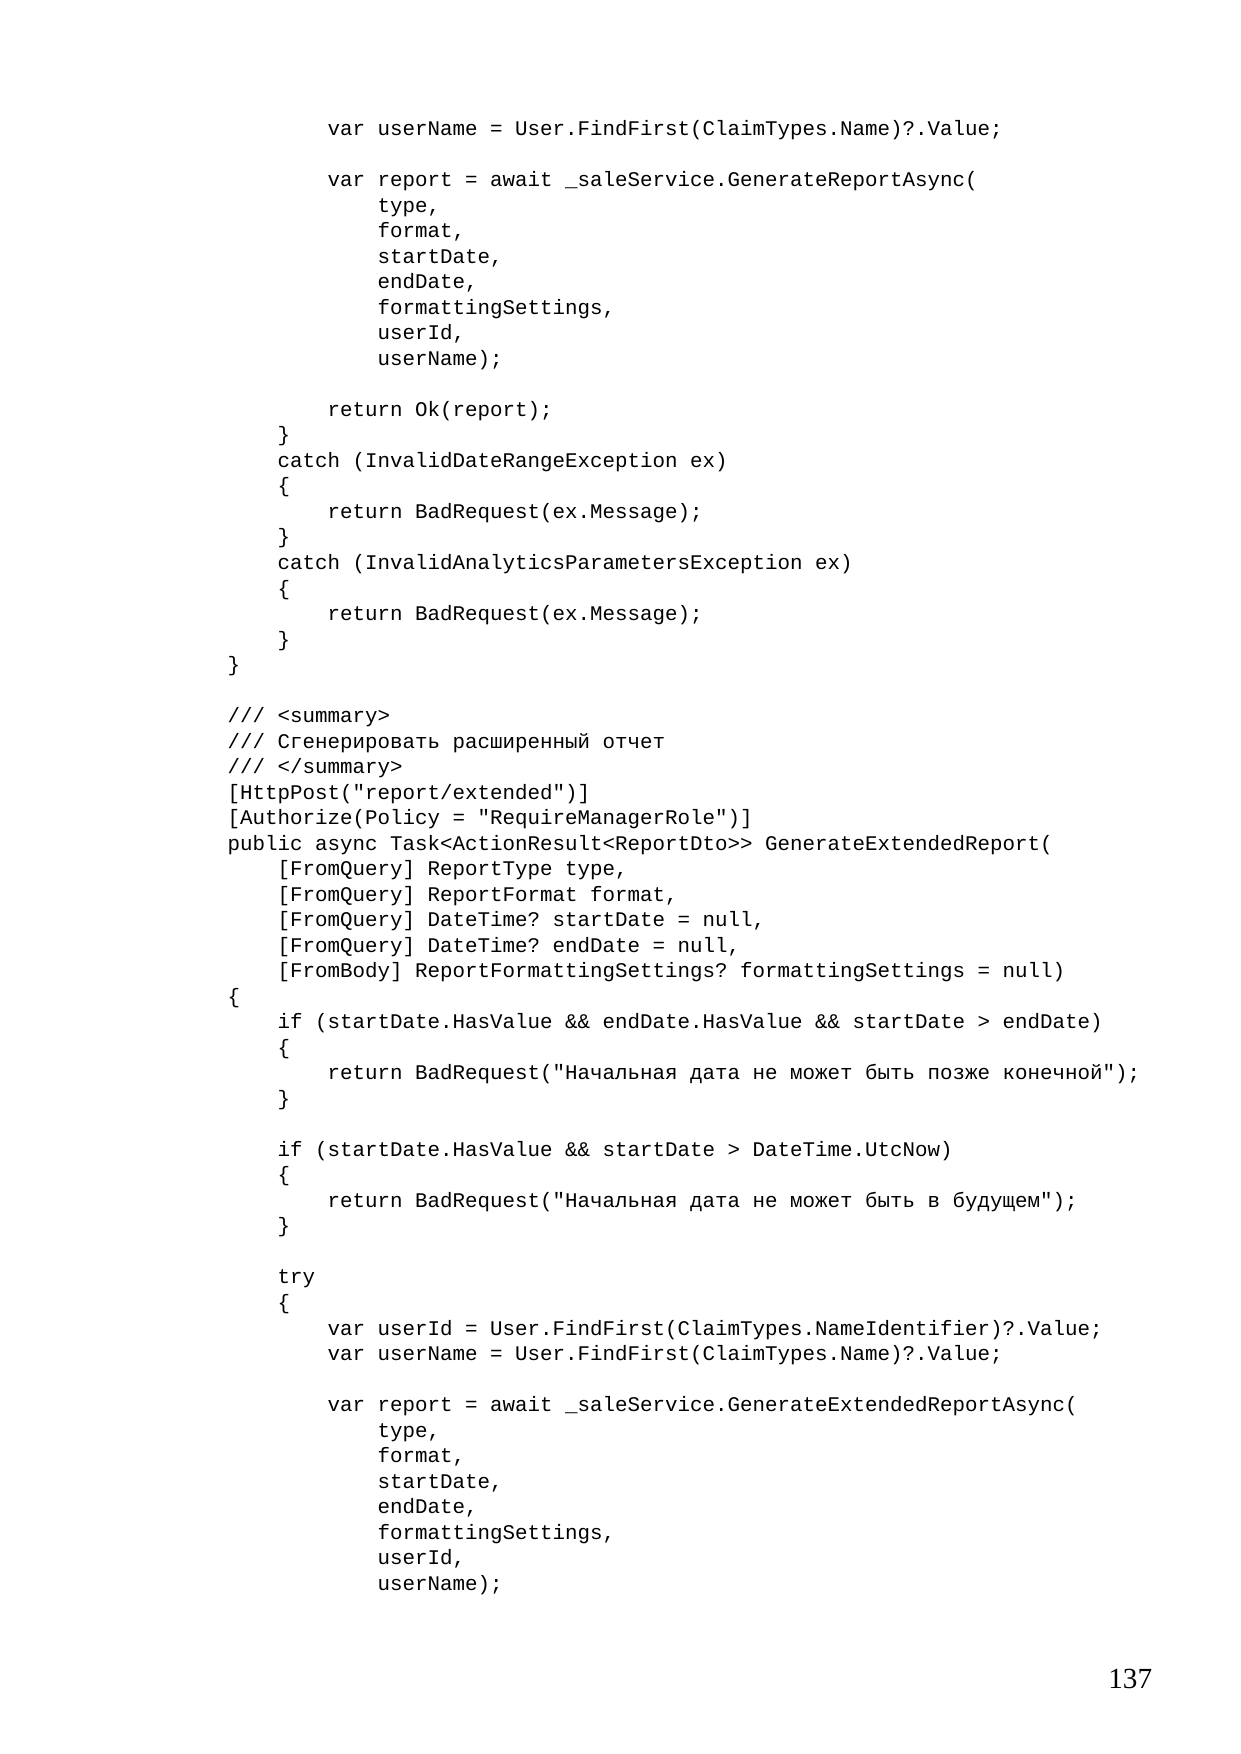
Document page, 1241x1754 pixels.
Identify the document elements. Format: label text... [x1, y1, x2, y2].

text [FromQuery] ReportType type, [177, 858, 1152, 882]
text { [177, 1037, 1152, 1061]
text userId, [177, 322, 1152, 346]
text { [177, 986, 1152, 1009]
text var report = await _saleService.GenerateExtendedReportAsync( [177, 1394, 1152, 1418]
text endDate, [177, 1496, 1152, 1520]
text return BadRequest("Начальная дата не может быть позже конечной"); [177, 1062, 1152, 1086]
text return Ok(report); [177, 399, 1152, 422]
text startDate, [177, 246, 1152, 269]
text return BadRequest(ex.Message); [177, 603, 1152, 627]
text /// <summary> [177, 705, 1152, 729]
text endDate, [177, 271, 1152, 295]
text catch (InvalidDateRangeException ex) [177, 450, 1152, 473]
text type, [177, 195, 1152, 218]
text userId, [177, 1547, 1152, 1571]
text public async Task<ActionResult<ReportDto>> GenerateExtendedReport( [177, 833, 1152, 856]
text try [177, 1267, 1152, 1290]
text format, [177, 1445, 1152, 1469]
text /// Сгенерировать расширенный отчет [177, 731, 1152, 754]
text } [177, 424, 1152, 448]
text [HttpPost("report/extended")] [177, 782, 1152, 805]
text if (startDate.HasValue && startDate > DateTime.UtcNow) [177, 1139, 1152, 1163]
text } [177, 1088, 1152, 1112]
text catch (InvalidAnalyticsParametersException ex) [177, 552, 1152, 576]
text } [177, 526, 1152, 550]
text [Authorize(Policy = "RequireManagerRole")] [177, 807, 1152, 831]
text return BadRequest(ex.Message); [177, 501, 1152, 524]
text /// </summary> [177, 756, 1152, 780]
text type, [177, 1420, 1152, 1443]
text format, [177, 220, 1152, 244]
text [FromQuery] DateTime? startDate = null, [177, 909, 1152, 933]
text userName); [177, 348, 1152, 371]
text { [177, 577, 1152, 601]
text var userId = User.FindFirst(ClaimTypes.NameIdentifier)?.Value; [177, 1318, 1152, 1341]
text } [177, 628, 1152, 652]
text { [177, 1292, 1152, 1316]
text [FromBody] ReportFormattingSettings? formattingSettings = null) [177, 960, 1152, 984]
text var userName = User.FindFirst(ClaimTypes.Name)?.Value; [177, 118, 1152, 142]
text } [177, 654, 1152, 678]
text var report = await _saleService.GenerateReportAsync( [177, 169, 1152, 193]
text [FromQuery] DateTime? endDate = null, [177, 935, 1152, 958]
text startDate, [177, 1471, 1152, 1494]
text { [177, 475, 1152, 499]
text return BadRequest("Начальная дата не может быть в будущем"); [177, 1190, 1152, 1214]
text } [177, 1216, 1152, 1239]
text var userName = User.FindFirst(ClaimTypes.Name)?.Value; [177, 1343, 1152, 1367]
text formattingSettings, [177, 297, 1152, 320]
text formattingSettings, [177, 1522, 1152, 1545]
text if (startDate.HasValue && endDate.HasValue && startDate > endDate) [177, 1011, 1152, 1035]
text { [177, 1164, 1152, 1188]
text userName); [177, 1573, 1152, 1596]
text [FromQuery] ReportFormat format, [177, 884, 1152, 907]
